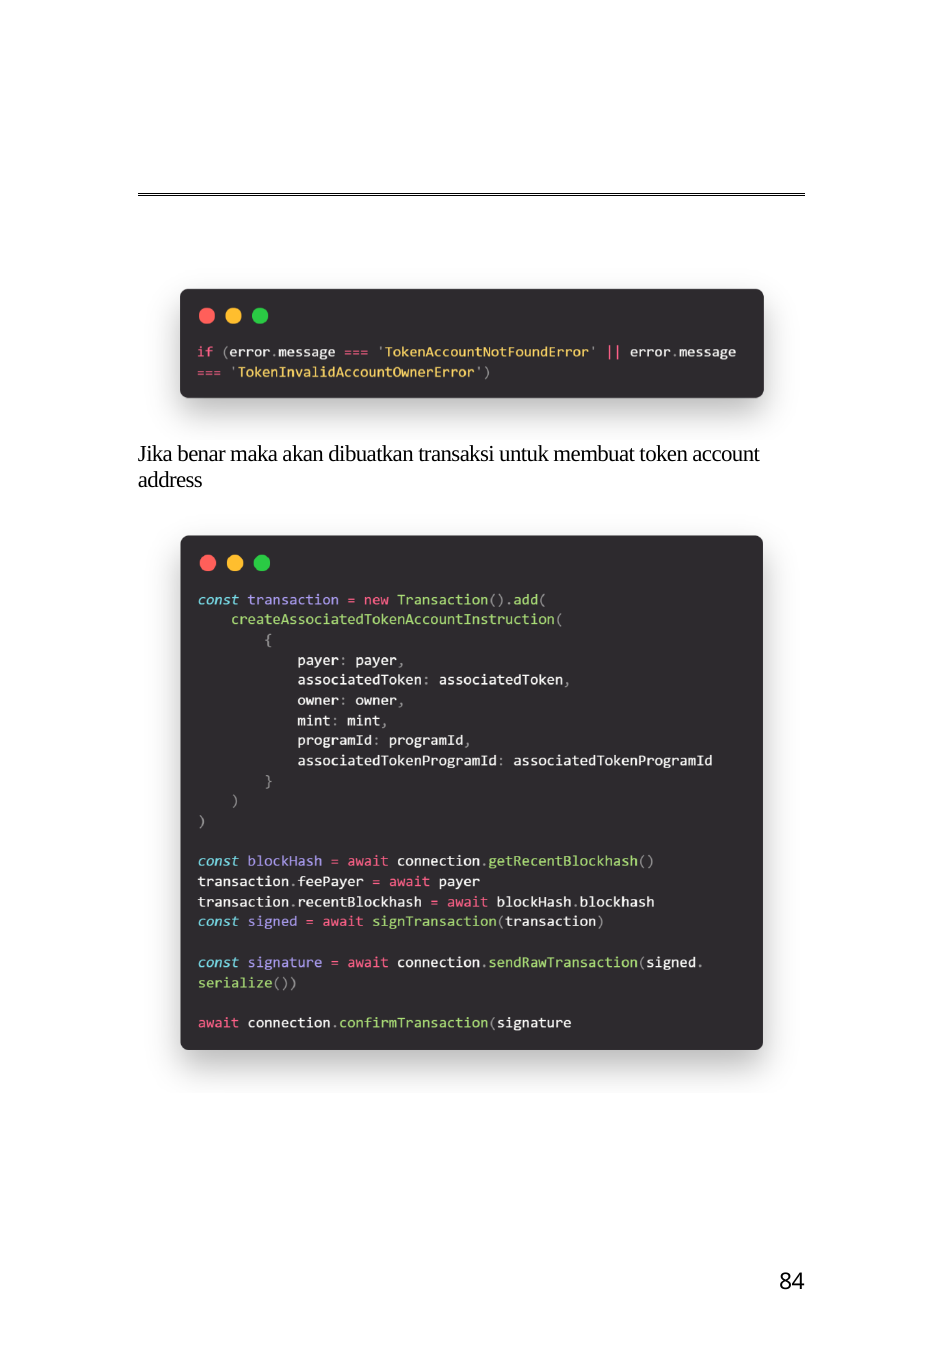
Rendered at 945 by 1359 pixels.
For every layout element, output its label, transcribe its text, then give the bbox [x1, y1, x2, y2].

picture [137, 246, 805, 440]
picture [137, 492, 805, 1093]
text Jika benar maka akan dibuatkan transaksi untuk membuat token account address [138, 440, 805, 492]
